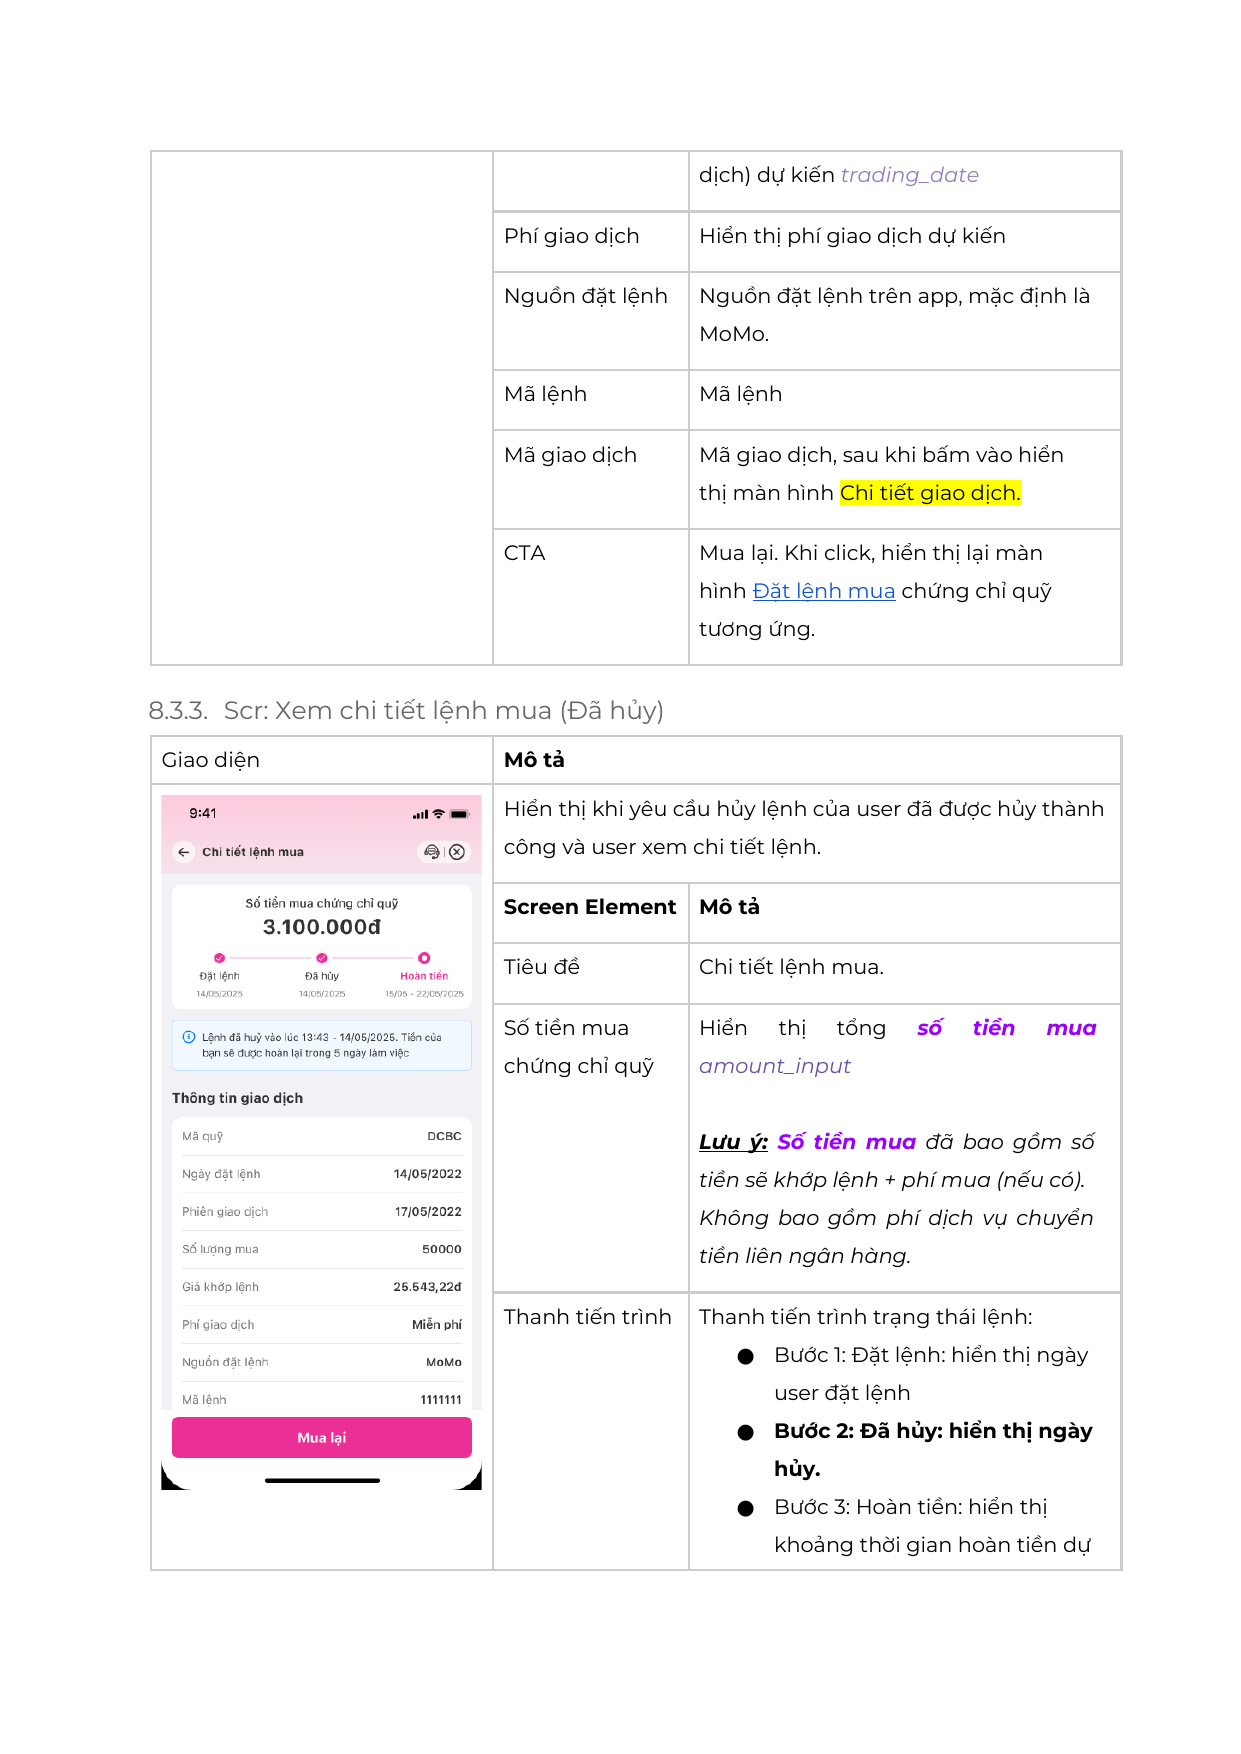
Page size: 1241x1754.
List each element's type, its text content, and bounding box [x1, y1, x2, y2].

subtitle Scr: Xem chi tiết lệnh mua (Đã hủy) [208, 696, 1090, 726]
picture [161, 795, 482, 1490]
